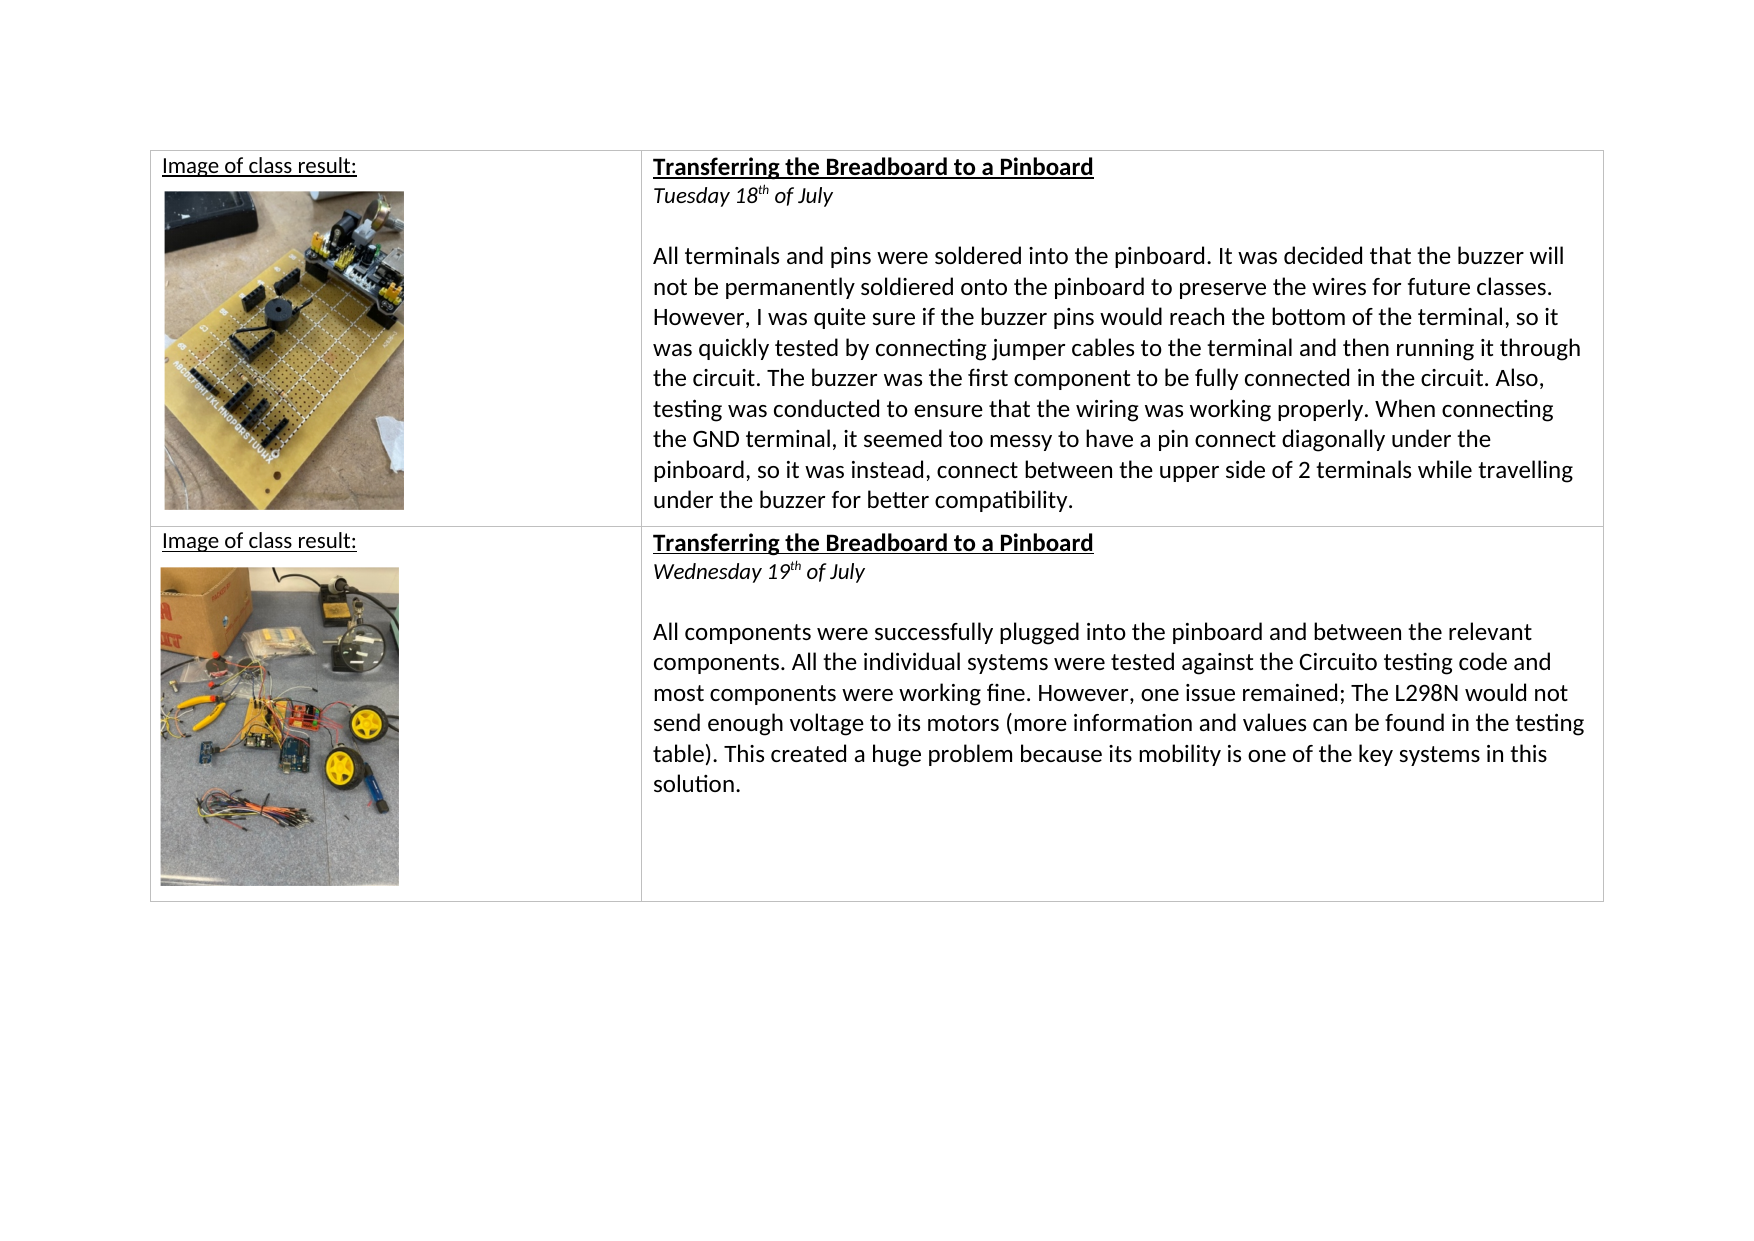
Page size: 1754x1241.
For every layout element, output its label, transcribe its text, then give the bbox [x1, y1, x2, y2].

table_cell Transferring the Breadboard to a Pinboard Tuesday 18th of July All terminals and pins were soldered into the pinboard. It was decided that the buzzer will not be permanently soldiered onto the pinboard to preserve the wires for future classes. However, I was quite sure if the buzzer pins would reach the bottom of the terminal, so it was quickly tested by connecting jumper cables to the terminal and then running it through the circuit. The buzzer was the first component to be fully connected in the circuit. Also, testing was conducted to ensure that the wiring was working properly. When connecting the GND terminal, it seemed too messy to have a pin connect diagonally under the pinboard, so it was instead, connect between the upper side of 2 terminals while travelling under the buzzer for better compatibility. [642, 151, 1603, 526]
picture [161, 568, 399, 886]
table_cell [151, 527, 641, 901]
picture [165, 192, 404, 509]
table_cell Transferring the Breadboard to a Pinboard Wednesday 19th of July All components were successfully plugged into the pinboard and between the relevant components. All the individual systems were tested against the Circuito testing code and most components were working fine. However, one issue remained; The L298N would not send enough voltage to its motors (more information and values can be found in the testing table). This created a huge problem because its mobility is one of the key systems in this solution. [642, 527, 1603, 901]
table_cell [151, 151, 641, 526]
